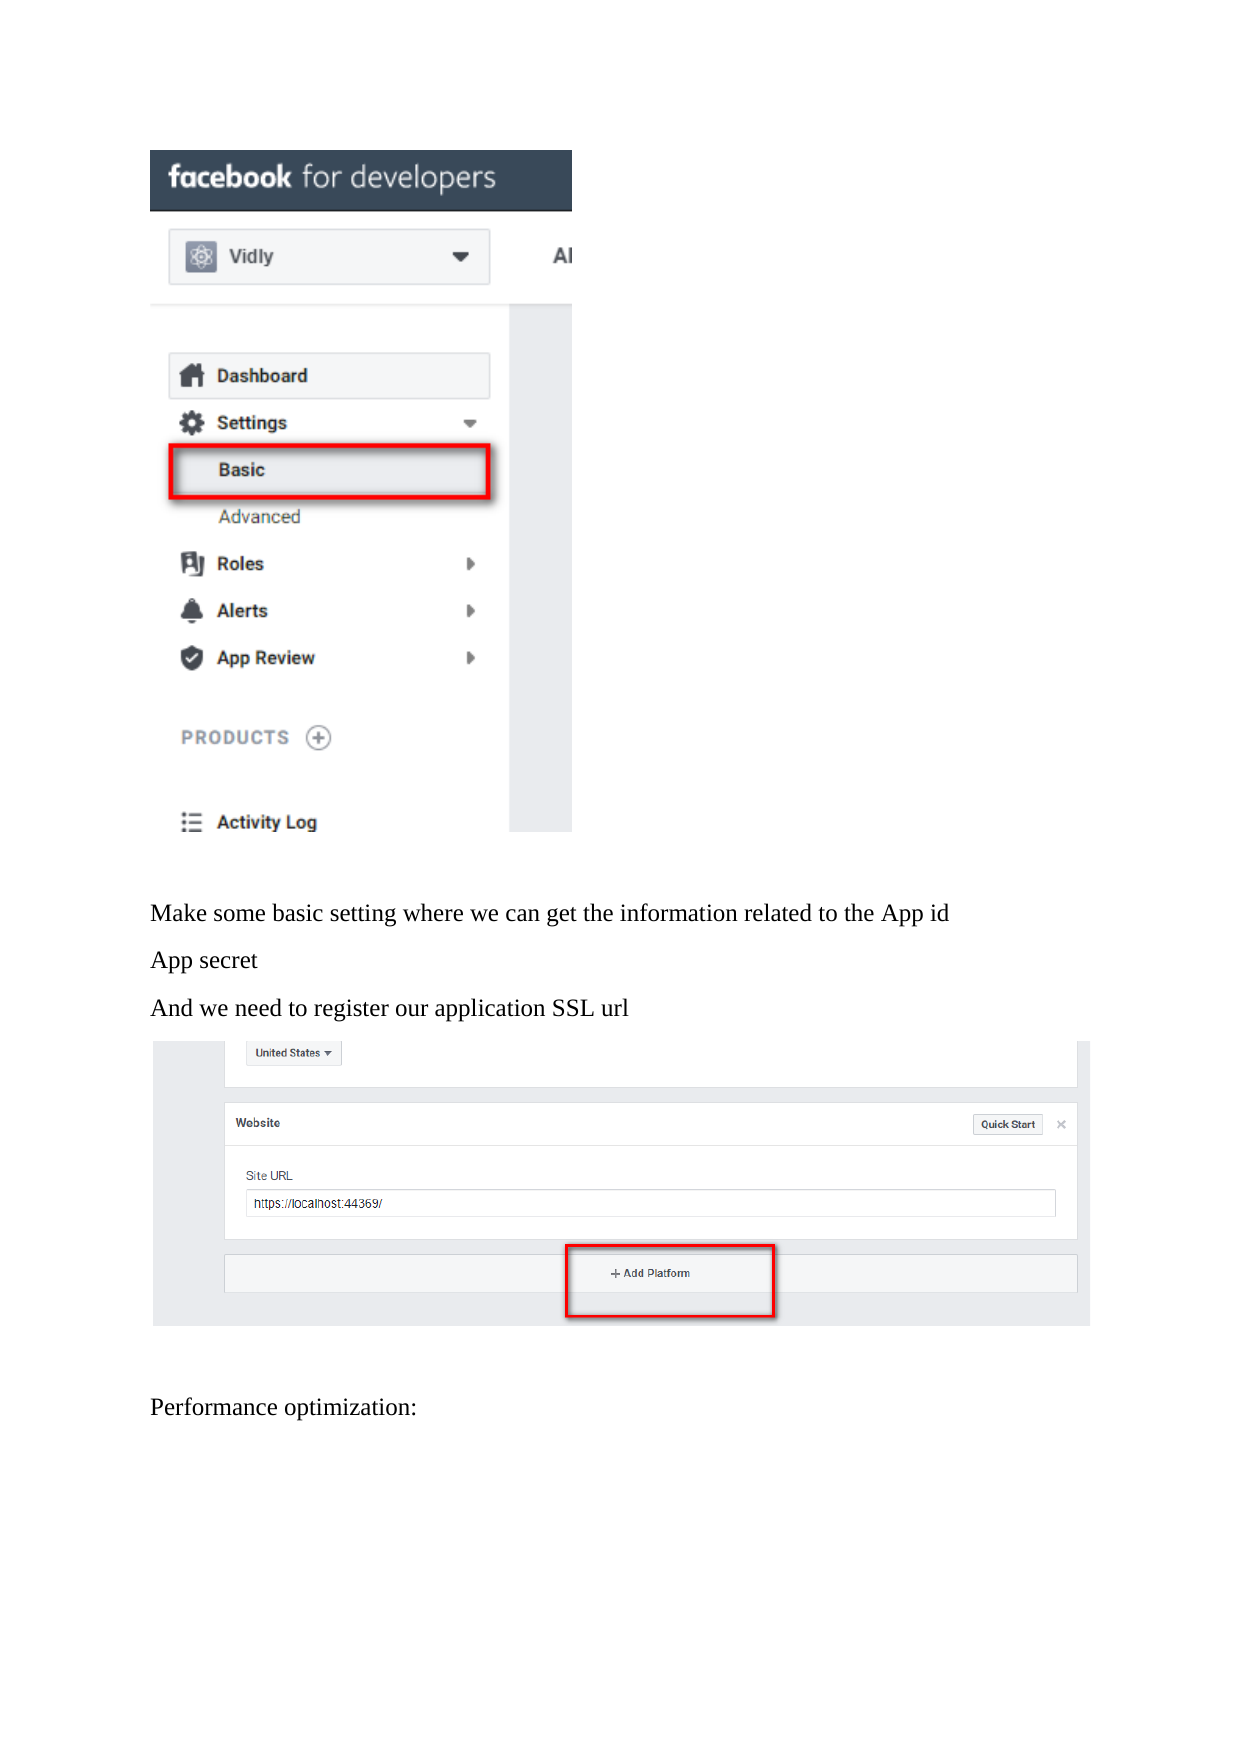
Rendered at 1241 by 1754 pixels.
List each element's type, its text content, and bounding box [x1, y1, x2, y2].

text Make some basic setting where we can get the information related to the App id [150, 898, 1090, 927]
picture [150, 1041, 1091, 1326]
text App secret [150, 946, 1090, 974]
text Performance optimization: [150, 1392, 1090, 1421]
text And we need to register our application SSL url [150, 993, 1090, 1022]
picture [150, 150, 572, 832]
